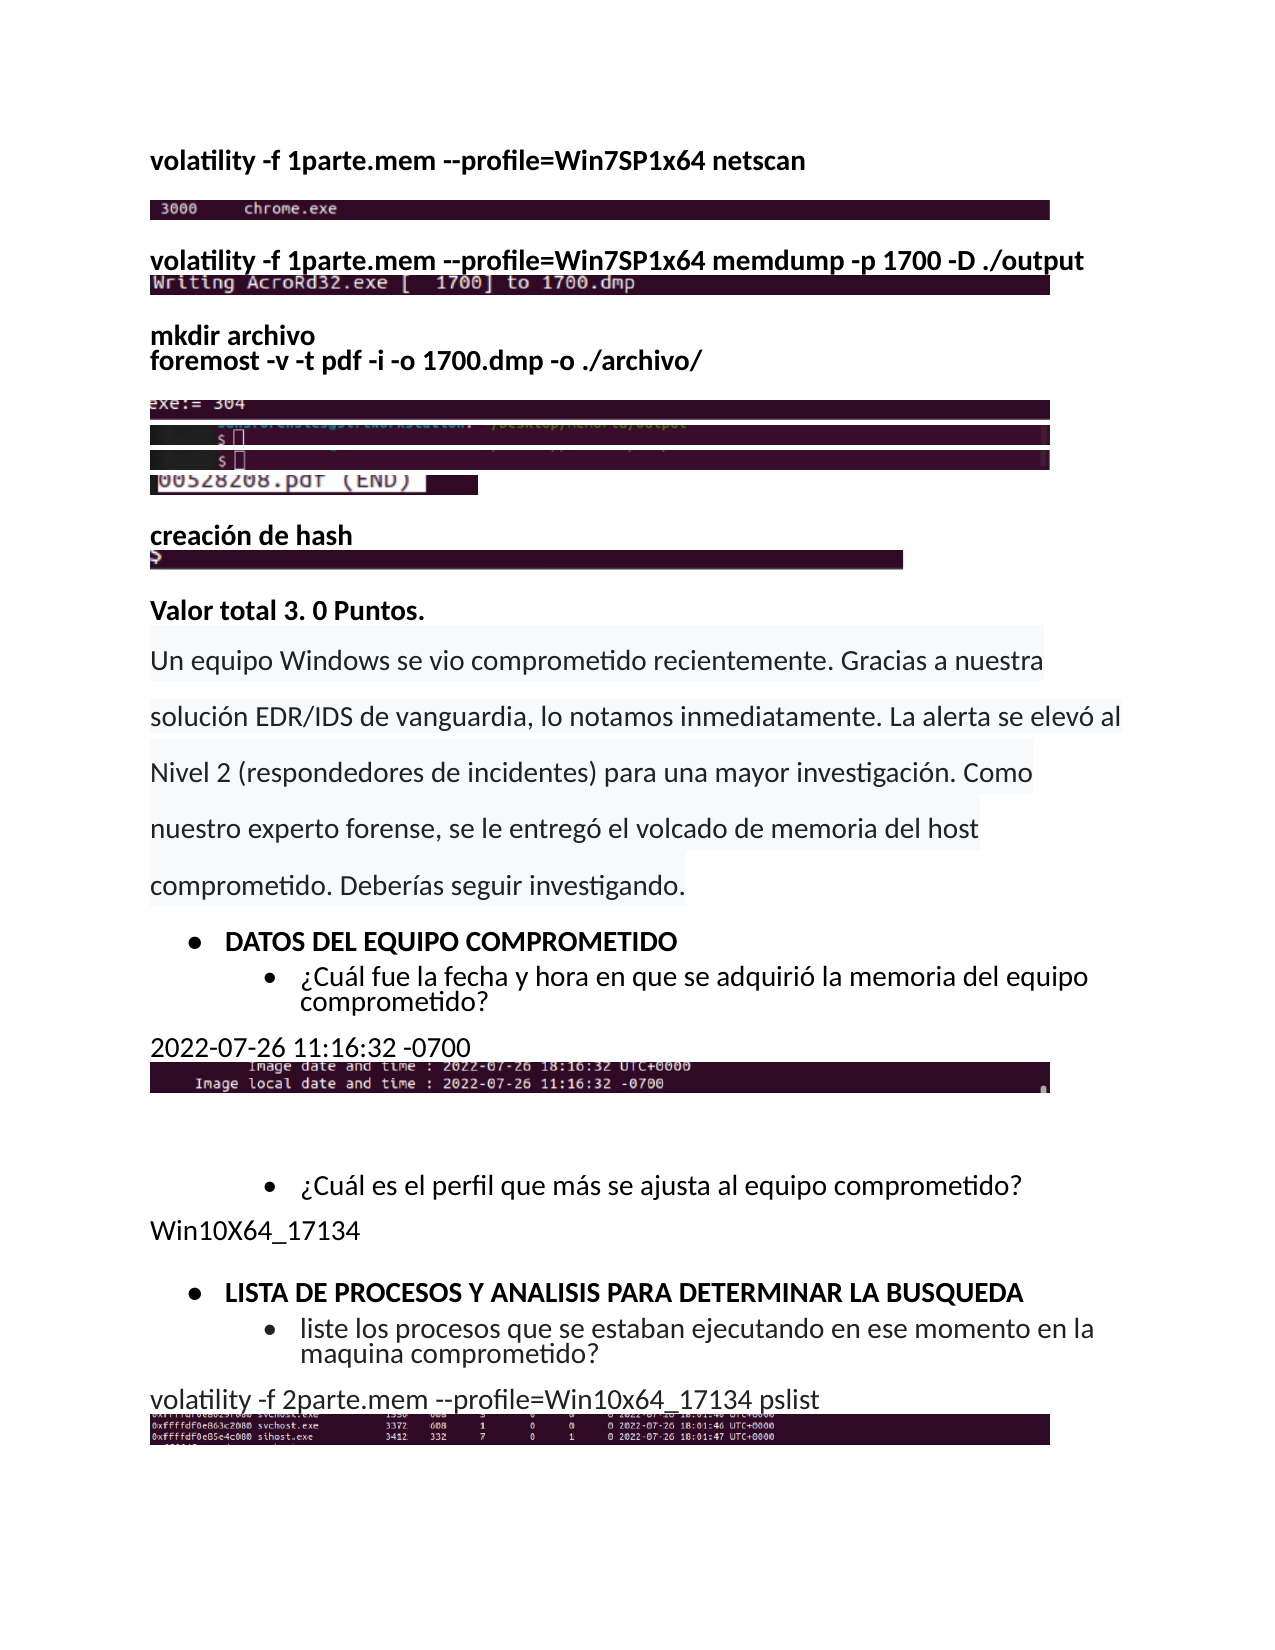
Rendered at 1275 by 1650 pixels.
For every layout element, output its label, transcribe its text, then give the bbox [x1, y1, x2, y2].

list ¿Cuál es el perfil que más se ajusta al equipo comprometido? [262, 1175, 1125, 1200]
list LISTA DE PROCESOS Y ANALISIS PARA DETERMINAR LA BUSQUEDA [187, 1281, 1125, 1308]
list liste los procesos que se estaban ejecutando en ese momento en la maquina comprometido? [262, 1319, 1125, 1369]
text volatility -f 2parte.mem --profile=Win10x64_17134 pslist [150, 1389, 1125, 1414]
text mkdir archivo [150, 325, 1125, 350]
text Win10X64_17134 [150, 1221, 1125, 1246]
text volatility -f 1parte.mem --profile=Win7SP1x64 memdump -p 1700 -D ./output [150, 250, 1125, 275]
text Un equipo Windows se vio comprometido recientemente. Gracias a nuestra solución EDR/IDS de vanguardia, lo notamos inmediatamente. La alerta se elevó al Nivel 2 (respondedores de incidentes) para una mayor investigación. Como nuestro experto forense, se le entregó el volcado de memoria del host comprometido. Deberías seguir investigando. [150, 625, 1125, 906]
text 2022-07-26 11:16:32 -0700 [150, 1037, 1125, 1062]
text Valor total 3. 0 Puntos. [150, 600, 1125, 625]
text foremost -v -t pdf -i -o 1700.dmp -o ./archivo/ [150, 350, 1125, 375]
text creación de hash [150, 525, 1125, 550]
list ¿Cuál fue la fecha y hora en que se adquirió la memoria del equipo comprometido? [262, 967, 1125, 1017]
text volatility -f 1parte.mem --profile=Win7SP1x64 netscan [150, 150, 1125, 175]
list DATOS DEL EQUIPO COMPROMETIDO [187, 931, 1125, 956]
